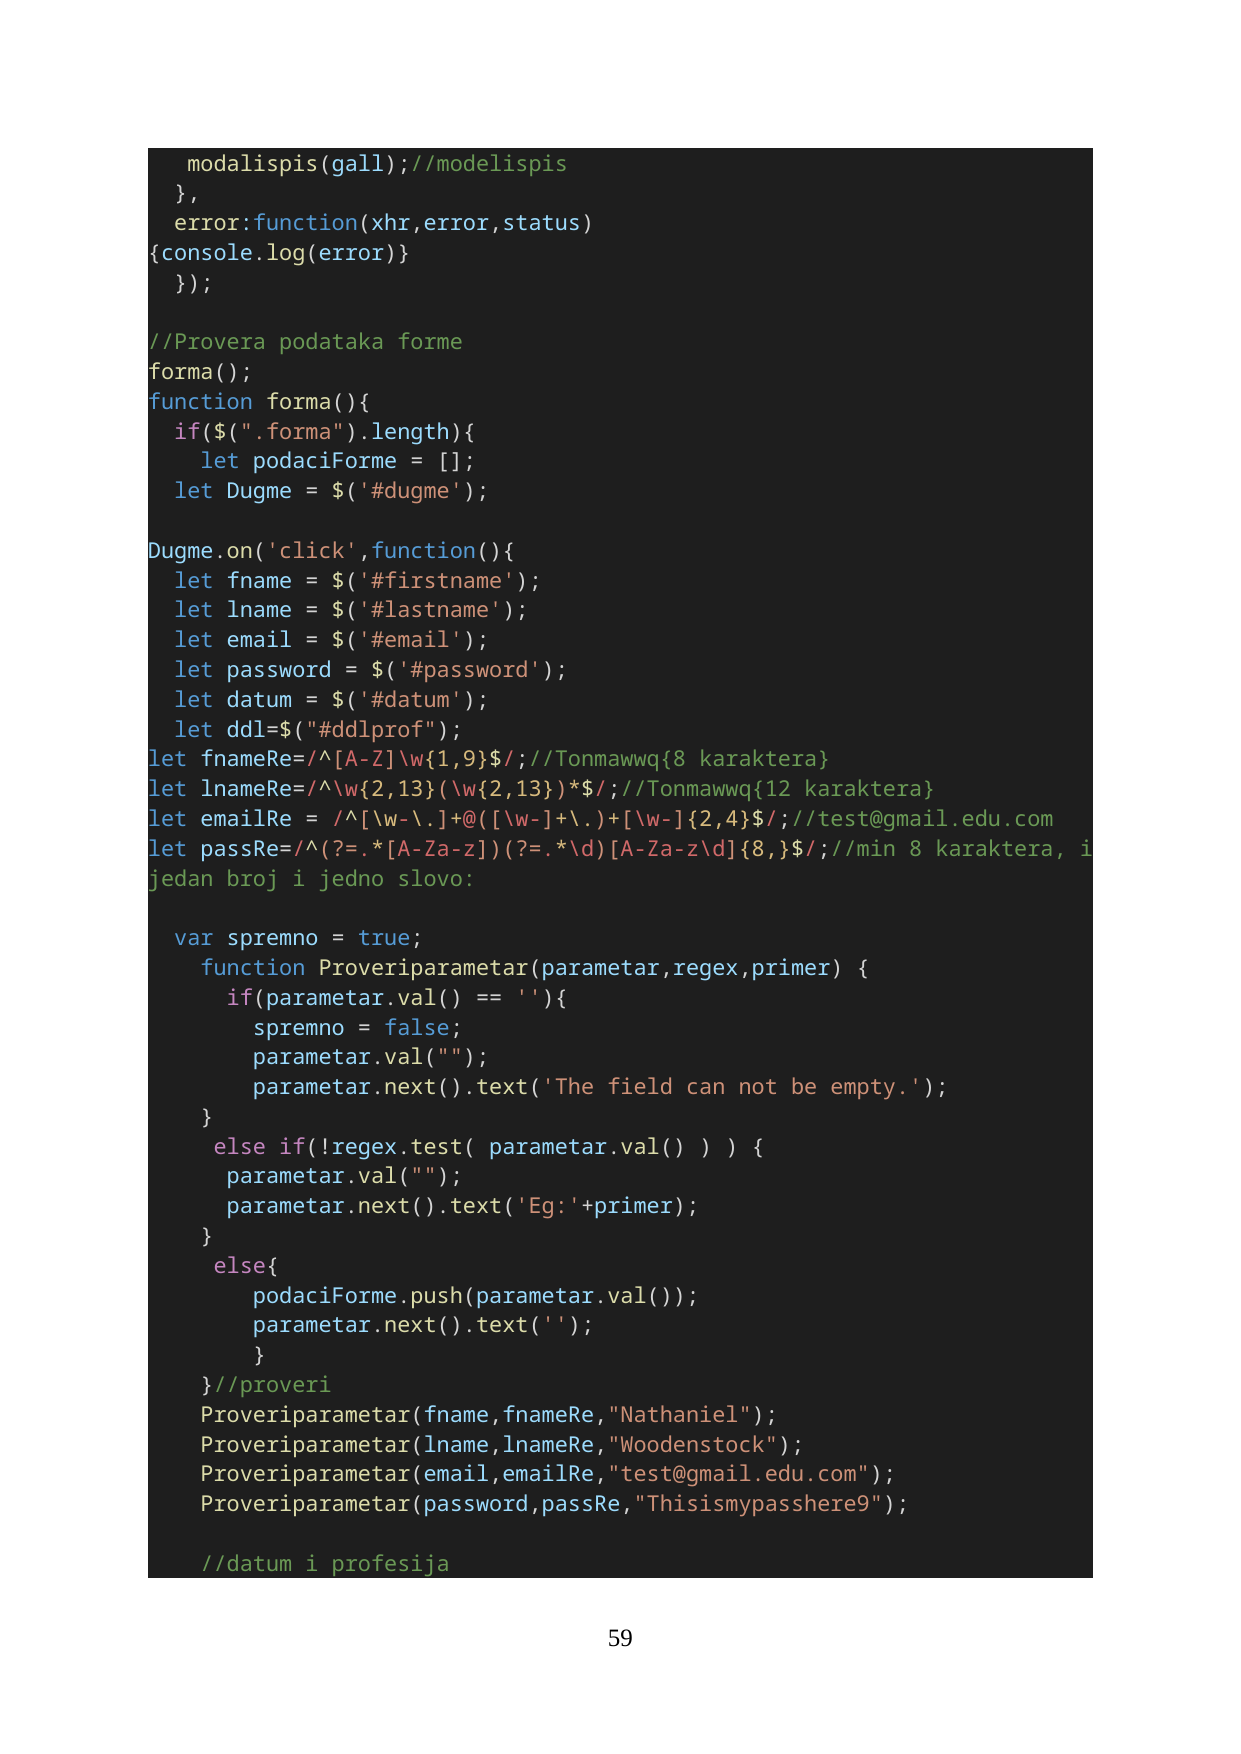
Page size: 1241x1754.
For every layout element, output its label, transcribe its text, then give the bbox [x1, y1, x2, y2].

text modalispis(gall);//modelispis [148, 148, 1093, 177]
text }, [148, 177, 1093, 207]
text } [148, 1339, 1093, 1369]
text }); [148, 267, 1093, 297]
text let fname = $('#firstname'); [148, 565, 1093, 594]
text parametar.val(""); [148, 1161, 1093, 1190]
text function forma(){ [148, 386, 1093, 416]
text parametar.next().text('Eg:'+primer); [148, 1190, 1093, 1220]
text let lnameRe=/^\w{2,13}(\w{2,13})*$/;//Tonmawwq{12 karaktera} [148, 773, 1093, 803]
text }//proveri [148, 1369, 1093, 1399]
text if($(".forma").length){ [148, 416, 1093, 446]
text let ddl=$("#ddlprof"); [148, 714, 1093, 743]
text let fnameRe=/^[A-Z]\w{1,9}$/;//Tonmawwq{8 karaktera} [148, 743, 1093, 773]
text parametar.next().text(''); [148, 1309, 1093, 1339]
text let password = $('#password'); [148, 654, 1093, 684]
text let email = $('#email'); [148, 624, 1093, 654]
text let passRe=/^(?=.*[A-Za-z])(?=.*\d)[A-Za-z\d]{8,}$/;//min 8 karaktera, i jedan broj i jedno slovo: [148, 833, 1093, 892]
text function Proveriparametar(parametar,regex,primer) { [148, 952, 1093, 982]
text let emailRe = /^[\w-\.]+@([\w-]+\.)+[\w-]{2,4}$/;//test@gmail.edu.com [148, 803, 1093, 833]
text Proveriparametar(lname,lnameRe,"Woodenstock"); [148, 1429, 1093, 1458]
text let lname = $('#lastname'); [148, 594, 1093, 624]
text Proveriparametar(fname,fnameRe,"Nathaniel"); [148, 1399, 1093, 1429]
text let datum = $('#datum'); [148, 684, 1093, 714]
text let Dugme = $('#dugme'); [148, 475, 1093, 505]
text Proveriparametar(email,emailRe,"test@gmail.edu.com"); [148, 1458, 1093, 1488]
text {console.log(error)} [148, 237, 1093, 267]
text Dugme.on('click',function(){ [148, 535, 1093, 565]
text //Provera podataka forme [148, 326, 1093, 356]
text error:function(xhr,error,status) [148, 207, 1093, 237]
text } [148, 1220, 1093, 1250]
text if(parametar.val() == ''){ [148, 982, 1093, 1012]
text //datum i profesija [148, 1548, 1093, 1578]
text Proveriparametar(password,passRe,"Thisismypasshere9"); [148, 1488, 1093, 1518]
text let podaciForme = []; [148, 446, 1093, 475]
text spremno = false; [148, 1012, 1093, 1041]
text podaciForme.push(parametar.val()); [148, 1280, 1093, 1309]
text parametar.val(""); [148, 1041, 1093, 1071]
text } [148, 1101, 1093, 1131]
text var spremno = true; [148, 922, 1093, 952]
text parametar.next().text('The field can not be empty.'); [148, 1071, 1093, 1101]
text forma(); [148, 356, 1093, 386]
text else if(!regex.test( parametar.val() ) ) { [148, 1131, 1093, 1161]
text else{ [148, 1250, 1093, 1280]
